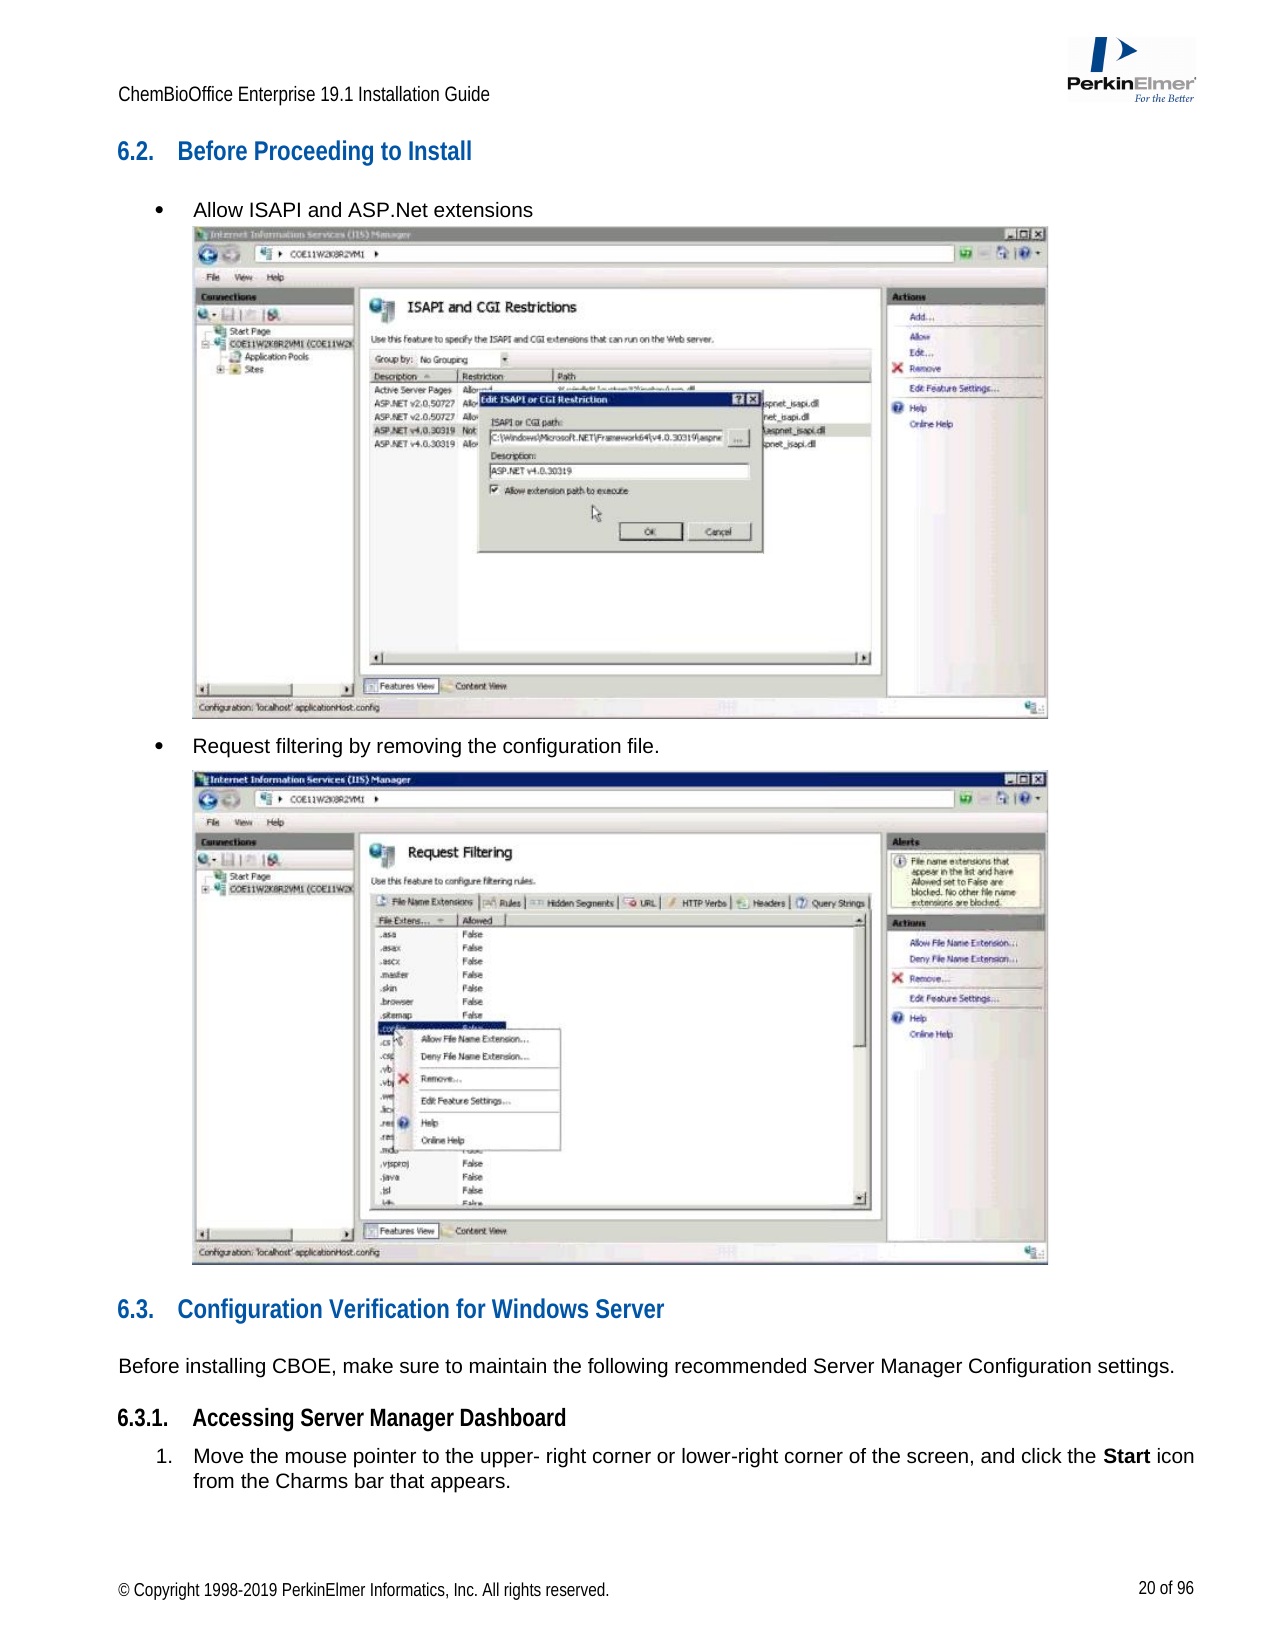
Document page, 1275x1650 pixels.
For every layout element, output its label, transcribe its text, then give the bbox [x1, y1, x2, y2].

list Allow ISAPI and ASP.Net extensions [156, 195, 1204, 222]
text Before installing CBOE, make sure to maintain the following recommended Server Manager Configuration settings. [118, 1354, 1204, 1378]
subtitle Configuration Verification for Windows Server [117, 1294, 1204, 1325]
picture [192, 770, 1049, 1265]
list Move the mouse pointer to the upper- right corner or lower-right corner of the screen, and click the Start icon from the Charms bar that appears. [156, 1444, 1204, 1493]
picture [192, 226, 1049, 719]
list Request filtering by removing the configuration file. [155, 731, 1204, 758]
subtitle Before Proceeding to Install [117, 135, 1204, 166]
picture [1067, 37, 1197, 102]
subtitle Accessing Server Manager Dashboard [117, 1403, 1204, 1431]
